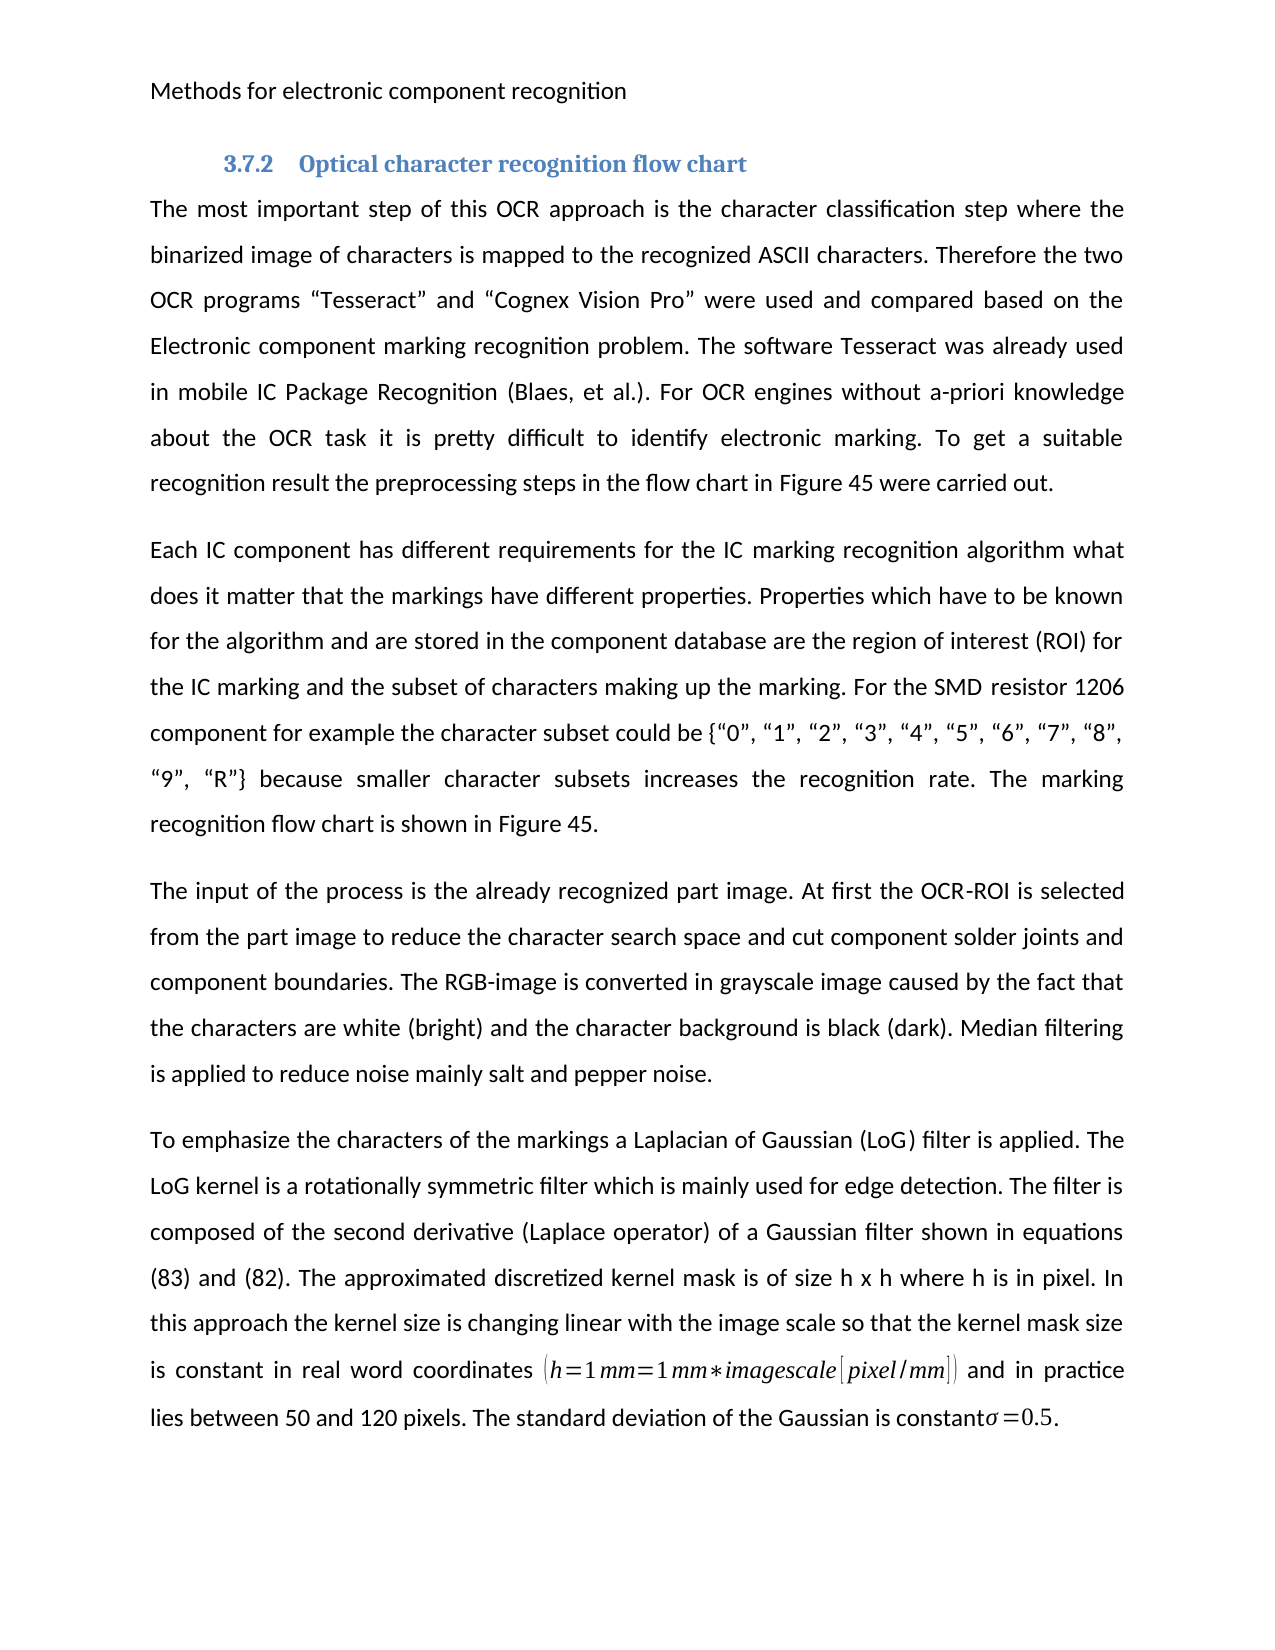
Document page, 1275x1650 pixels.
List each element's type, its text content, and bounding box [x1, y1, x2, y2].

text The input of the process is the already recognized part image. At first the OCR-ROI is selected from the part image to reduce the character search space and cut component solder joints and component boundaries. The RGB-image is converted in grayscale image caused by the fact that the characters are white (bright) and the character background is black (dark). Median filtering is applied to reduce noise mainly salt and pepper noise. [150, 875, 1125, 1088]
text To emphasize the characters of the markings a Laplacian of Gaussian (LoG) filter is applied. The LoG kernel is a rotationally symmetric filter which is mainly used for edge detection. The filter is composed of the second derivative (Laplace operator) of a Gaussian filter shown in equations (83) and (82). The approximated discretized kernel mask is of size h x h where h is in pixel. In this approach the kernel size is changing linear with the image scale so that the kernel mask size is constant in real word coordinates and in practice lies between 50 and 120 pixels. The standard deviation of the Gaussian is constant. [150, 1124, 1125, 1433]
text Each IC component has different requirements for the IC marking recognition algorithm what does it matter that the markings have different properties. Properties which have to be known for the algorithm and are stored in the component database are the region of interest (ROI) for the IC marking and the subset of characters making up the marking. For the SMD resistor 1206 component for example the character subset could be {“0”, “1”, “2”, “3”, “4”, “5”, “6”, “7”, “8”, “9”, “R”} because smaller character subsets increases the recognition rate. The marking recognition flow chart is shown in Figure 45. [150, 534, 1125, 839]
text The most important step of this OCR approach is the character classification step where the binarized image of characters is mapped to the recognized ASCII characters. Therefore the two OCR programs “Tesseract” and “Cognex Vision Pro” were used and compared based on the Electronic component marking recognition problem. The software Tesseract was already used in mobile IC Package Recognition . For OCR engines without a-priori knowledge about the OCR task it is pretty difficult to identify electronic marking. To get a suitable recognition result the preprocessing steps in the flow chart in Figure 45 were carried out. [150, 193, 1125, 498]
subtitle Optical character recognition flow chart [224, 150, 1125, 179]
